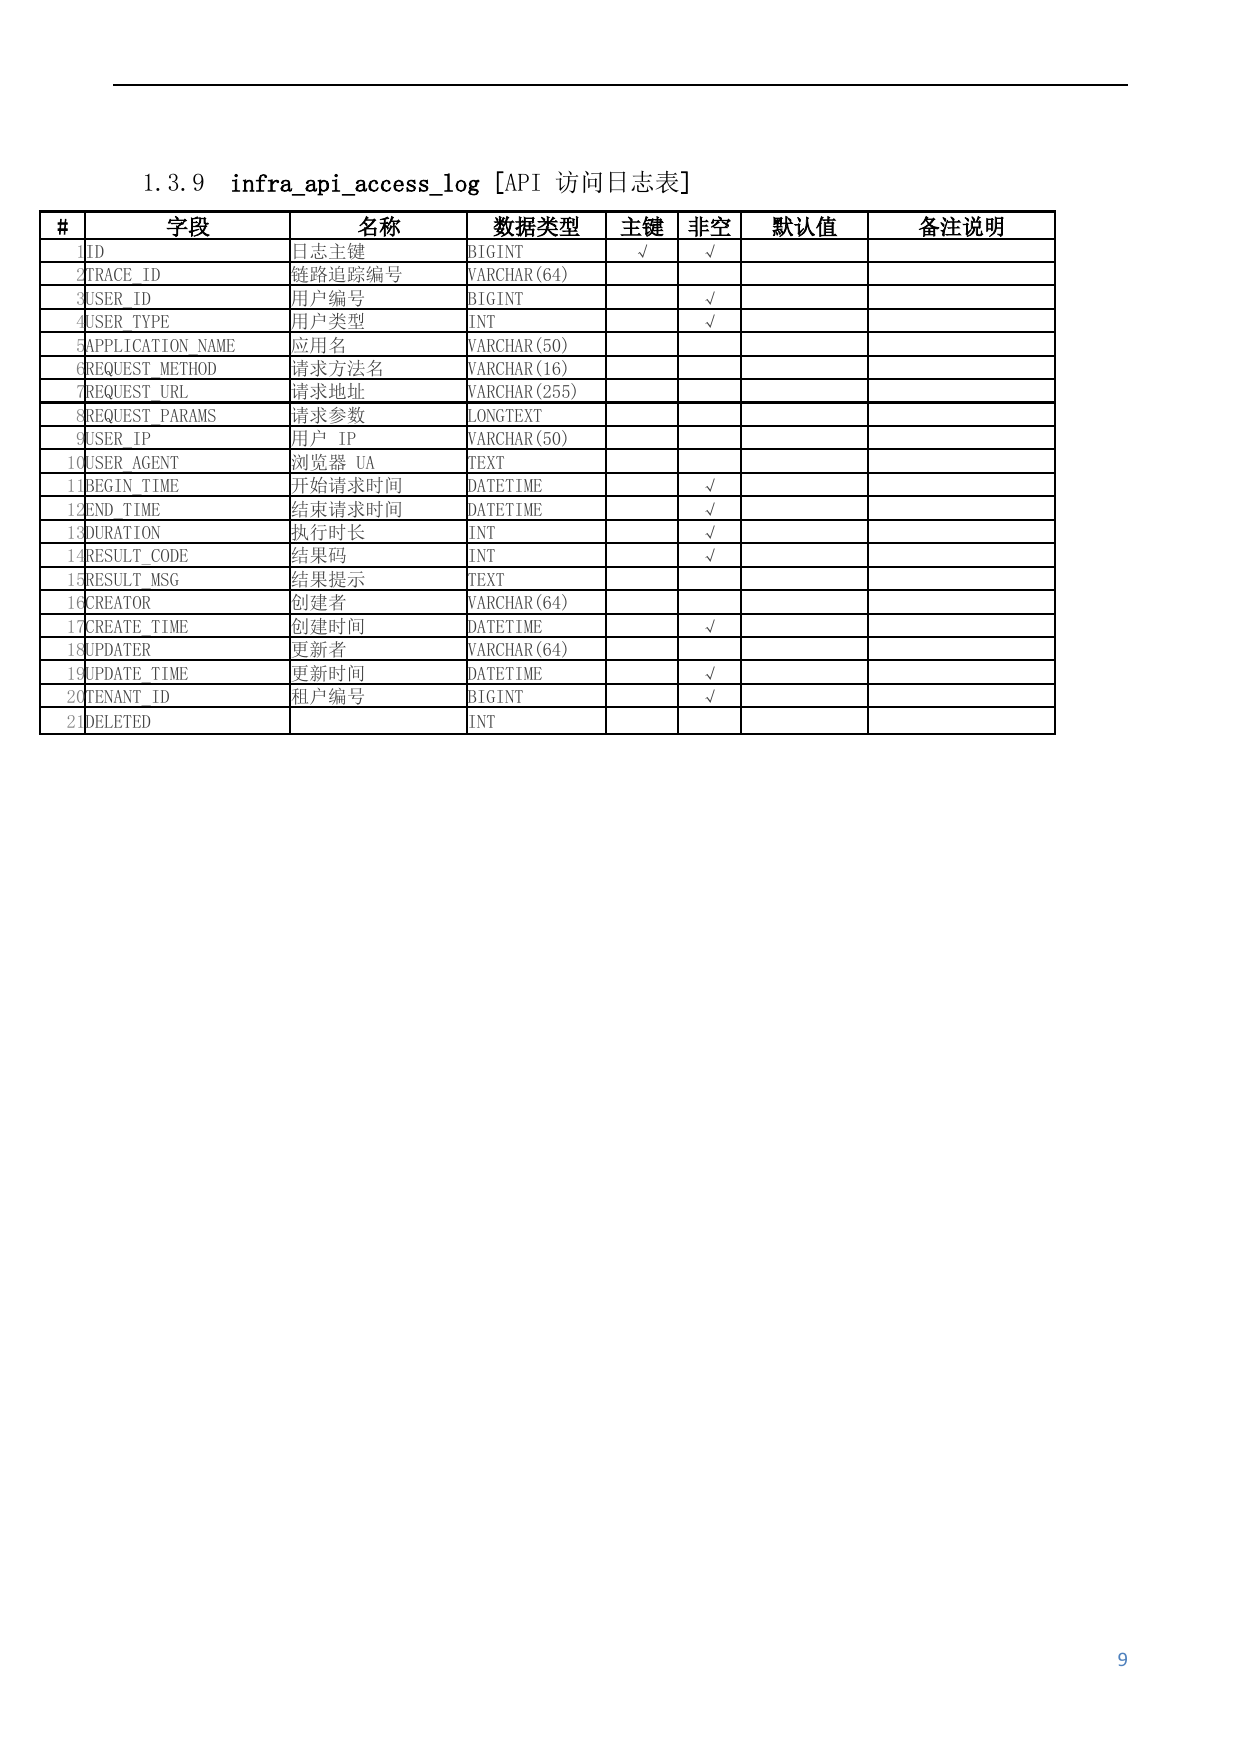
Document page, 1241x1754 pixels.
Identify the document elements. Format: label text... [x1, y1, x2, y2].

table_cell [869, 286, 1054, 308]
table_cell UPDATER [86, 638, 289, 659]
table_cell 用户 IP [291, 427, 466, 448]
table_cell 租户编号 [291, 685, 466, 706]
table_cell 7 [41, 380, 84, 401]
table_cell √ [679, 661, 740, 683]
table_cell [869, 521, 1054, 542]
table_cell 11 [41, 474, 84, 495]
table_cell END_TIME [86, 497, 289, 519]
table_cell VARCHAR(255) [468, 380, 605, 401]
table_cell [742, 286, 867, 308]
table_cell 用户编号 [291, 286, 466, 308]
table_cell 执行时长 [291, 521, 466, 542]
table_cell [607, 310, 677, 331]
table_cell [607, 404, 677, 425]
table_cell 开始请求时间 [291, 474, 466, 495]
table_cell 应用名 [291, 333, 466, 354]
table_cell [742, 638, 867, 659]
table_cell REQUEST_METHOD [86, 357, 289, 378]
table_cell √ [679, 286, 740, 308]
table_cell 请求地址 [291, 380, 466, 401]
table_cell VARCHAR(50) [468, 333, 605, 354]
table_cell BIGINT [468, 286, 605, 308]
table_cell LONGTEXT [468, 404, 605, 425]
table_cell [869, 263, 1054, 284]
table_cell [869, 357, 1054, 378]
table_cell 创建者 [291, 591, 466, 612]
table_cell [742, 263, 867, 284]
table_cell [742, 474, 867, 495]
table_cell [607, 615, 677, 636]
table_cell [679, 708, 740, 733]
table_cell [869, 615, 1054, 636]
table_cell [742, 615, 867, 636]
table_cell [869, 404, 1054, 425]
table_cell [607, 357, 677, 378]
table_cell [742, 544, 867, 566]
table_cell [742, 568, 867, 589]
table_cell [869, 450, 1054, 472]
table_cell [742, 404, 867, 425]
table_cell 20 [41, 685, 84, 706]
table_cell 用户类型 [291, 310, 466, 331]
table_header 非空 [679, 213, 740, 237]
table_cell [679, 638, 740, 659]
table_cell 12 [41, 497, 84, 519]
table_cell [607, 661, 677, 683]
table_cell [869, 638, 1054, 659]
table_cell VARCHAR(64) [468, 638, 605, 659]
table_cell [742, 427, 867, 448]
table_cell 15 [41, 568, 84, 589]
table_cell RESULT_CODE [86, 544, 289, 566]
table_cell VARCHAR(64) [468, 263, 605, 284]
table_cell [742, 497, 867, 519]
table_cell [679, 263, 740, 284]
table_cell [679, 450, 740, 472]
table_cell [679, 591, 740, 612]
table_cell 18 [41, 638, 84, 659]
table_cell DELETED [86, 708, 289, 733]
table_cell [742, 661, 867, 683]
table_cell [869, 380, 1054, 401]
table_cell 请求方法名 [291, 357, 466, 378]
table_header 主键 [607, 213, 677, 237]
table_cell ID [86, 240, 289, 261]
table_cell [607, 450, 677, 472]
table_cell [742, 591, 867, 612]
table_cell [869, 333, 1054, 354]
table_cell CREATE_TIME [86, 615, 289, 636]
table_cell √ [679, 310, 740, 331]
table_cell √ [607, 240, 677, 261]
table_cell [607, 286, 677, 308]
table_cell [607, 380, 677, 401]
table_cell DATETIME [468, 615, 605, 636]
table_cell 21 [41, 708, 84, 733]
table_cell INT [468, 544, 605, 566]
table_cell USER_AGENT [86, 450, 289, 472]
table_cell [742, 521, 867, 542]
table_cell [742, 240, 867, 261]
table_cell TRACE_ID [86, 263, 289, 284]
table_cell 结束请求时间 [291, 497, 466, 519]
table_cell APPLICATION_NAME [86, 333, 289, 354]
table_cell TEXT [468, 450, 605, 472]
table_header # [41, 213, 84, 237]
table_cell [607, 521, 677, 542]
table_cell [679, 427, 740, 448]
table_cell INT [468, 310, 605, 331]
table_cell USER_ID [86, 286, 289, 308]
table_cell 3 [41, 286, 84, 308]
table_cell [869, 544, 1054, 566]
table_cell [869, 240, 1054, 261]
table_cell [869, 591, 1054, 612]
table_cell [607, 685, 677, 706]
table_cell [742, 708, 867, 733]
table_cell DATETIME [468, 661, 605, 683]
table_cell 请求参数 [291, 404, 466, 425]
table_cell 14 [41, 544, 84, 566]
table_cell [869, 708, 1054, 733]
table_cell [607, 708, 677, 733]
table_header 数据类型 [468, 213, 605, 237]
table_cell DATETIME [468, 474, 605, 495]
table_cell 16 [41, 591, 84, 612]
table_cell [869, 685, 1054, 706]
table_cell [607, 427, 677, 448]
table_cell VARCHAR(64) [468, 591, 605, 612]
table_header 备注说明 [869, 213, 1054, 237]
table_cell [607, 497, 677, 519]
table_cell INT [468, 521, 605, 542]
table_cell [869, 474, 1054, 495]
table_cell 更新时间 [291, 661, 466, 683]
table_cell [869, 497, 1054, 519]
table_cell 8 [41, 404, 84, 425]
table_cell √ [679, 240, 740, 261]
table_cell [869, 661, 1054, 683]
table_cell √ [679, 615, 740, 636]
table_cell 4 [41, 310, 84, 331]
table_cell USER_IP [86, 427, 289, 448]
table_cell √ [679, 544, 740, 566]
table_cell TEXT [468, 568, 605, 589]
table_cell [679, 380, 740, 401]
table_cell [742, 357, 867, 378]
table_cell REQUEST_URL [86, 380, 289, 401]
table_cell VARCHAR(16) [468, 357, 605, 378]
table_cell 浏览器 UA [291, 450, 466, 472]
table_cell [742, 380, 867, 401]
table_cell 日志主键 [291, 240, 466, 261]
table_cell BIGINT [468, 240, 605, 261]
table_cell [679, 568, 740, 589]
table_cell 链路追踪编号 [291, 263, 466, 284]
table_cell √ [679, 521, 740, 542]
table_cell USER_TYPE [86, 310, 289, 331]
table_cell [869, 310, 1054, 331]
table_cell √ [679, 497, 740, 519]
table_cell 6 [41, 357, 84, 378]
table_cell [607, 544, 677, 566]
table_cell [607, 263, 677, 284]
table_cell 13 [41, 521, 84, 542]
table_cell [607, 474, 677, 495]
table_cell [607, 568, 677, 589]
table_cell √ [679, 474, 740, 495]
table_cell 1 [41, 240, 84, 261]
table_cell 5 [41, 333, 84, 354]
table_cell INT [468, 708, 605, 733]
table_cell 结果提示 [291, 568, 466, 589]
table_cell [679, 333, 740, 354]
table_cell [607, 591, 677, 612]
table_header 字段 [86, 213, 289, 237]
table_cell [679, 404, 740, 425]
table_cell 17 [41, 615, 84, 636]
table_cell √ [679, 685, 740, 706]
table_header 名称 [291, 213, 466, 237]
table_cell 2 [41, 263, 84, 284]
table_cell 结果码 [291, 544, 466, 566]
table_cell [607, 638, 677, 659]
table_cell 10 [41, 450, 84, 472]
table_cell 9 [41, 427, 84, 448]
table_cell [742, 310, 867, 331]
table_cell REQUEST_PARAMS [86, 404, 289, 425]
table_cell RESULT_MSG [86, 568, 289, 589]
table_cell 创建时间 [291, 615, 466, 636]
table_cell [291, 708, 466, 733]
table_cell TENANT_ID [86, 685, 289, 706]
table_cell VARCHAR(50) [468, 427, 605, 448]
table_header 默认值 [742, 213, 867, 237]
table_cell [869, 568, 1054, 589]
table_cell [679, 357, 740, 378]
subtitle infra_api_access_log [API 访问日志表] [142, 164, 1128, 198]
table_cell UPDATE_TIME [86, 661, 289, 683]
table_cell CREATOR [86, 591, 289, 612]
table_cell 19 [41, 661, 84, 683]
table_cell [869, 427, 1054, 448]
table_cell DURATION [86, 521, 289, 542]
table_cell DATETIME [468, 497, 605, 519]
table_cell BEGIN_TIME [86, 474, 289, 495]
table_cell BIGINT [468, 685, 605, 706]
table_cell [607, 333, 677, 354]
table_cell [742, 450, 867, 472]
table_cell 更新者 [291, 638, 466, 659]
table_cell [742, 685, 867, 706]
table_cell [742, 333, 867, 354]
